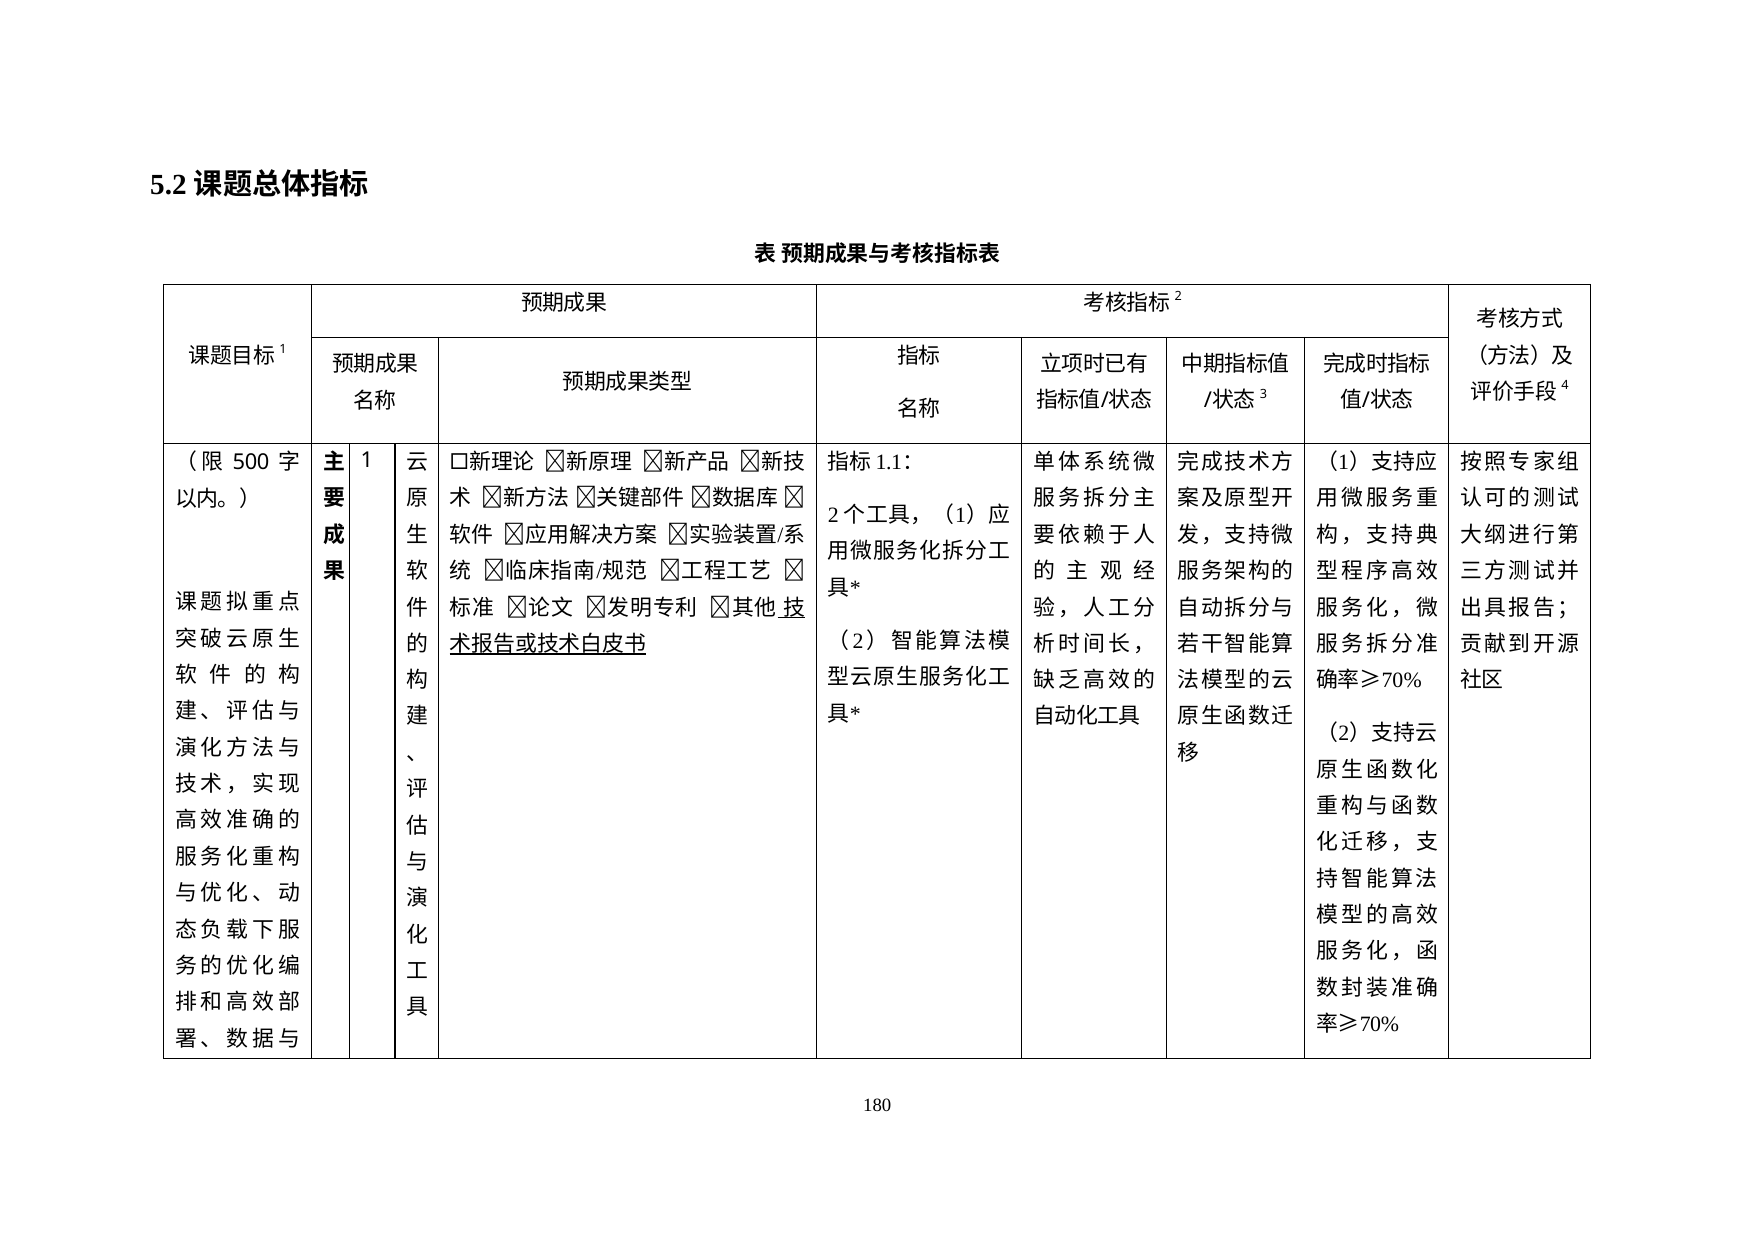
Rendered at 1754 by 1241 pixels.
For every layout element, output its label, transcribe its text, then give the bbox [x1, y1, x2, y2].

table_cell 中期指标值/状态3 [1167, 338, 1304, 443]
table_header 预期成果 [312, 285, 816, 337]
text 表 预期成果与考核指标表 [150, 236, 1604, 268]
table_cell （1）支持应用微服务重构，支持典型程序高效服务化，微服务拆分准确率≥70% （2）支持云原生函数化重构与函数化迁移，支持智能算法模型的高效服务化，函数封装准确率≥70% [1305, 444, 1448, 1058]
table_header 考核指标2 [817, 285, 1448, 337]
table_cell 单体系统微服务拆分主要依赖于人的主观经验，人工分析时间长，缺乏高效的自动化工具 [1022, 444, 1166, 1058]
table_cell 预期成果名称 [312, 338, 438, 443]
table_header 课题目标1 [164, 285, 311, 443]
table_cell 完成时指标值/状态 [1305, 338, 1448, 443]
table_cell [1449, 444, 1590, 1058]
table_cell 完成技术方案及原型开发，支持微服务架构的自动拆分与若干智能算法模型的云原生函数迁移 [1167, 444, 1304, 1058]
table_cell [439, 444, 816, 1058]
table_header 考核方式（方法）及评价手段4 [1449, 285, 1590, 443]
table_cell 预期成果类型 [439, 338, 816, 443]
table_cell 立项时已有指标值/状态 [1022, 338, 1166, 443]
table_cell 主要成果 [312, 444, 349, 1058]
subtitle 5.2 课题总体指标 [150, 160, 1604, 202]
table_cell 1 [350, 444, 394, 1058]
table_cell 指标 名称 [817, 338, 1021, 443]
table_cell 指标1.1： 2个工具，（1）应用微服务化拆分工具* （2）智能算法模型云原生服务化工具* [817, 444, 1021, 1058]
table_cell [164, 444, 311, 1058]
table_cell 云原生软件的构建、评估与演化工具集 [396, 444, 438, 1058]
